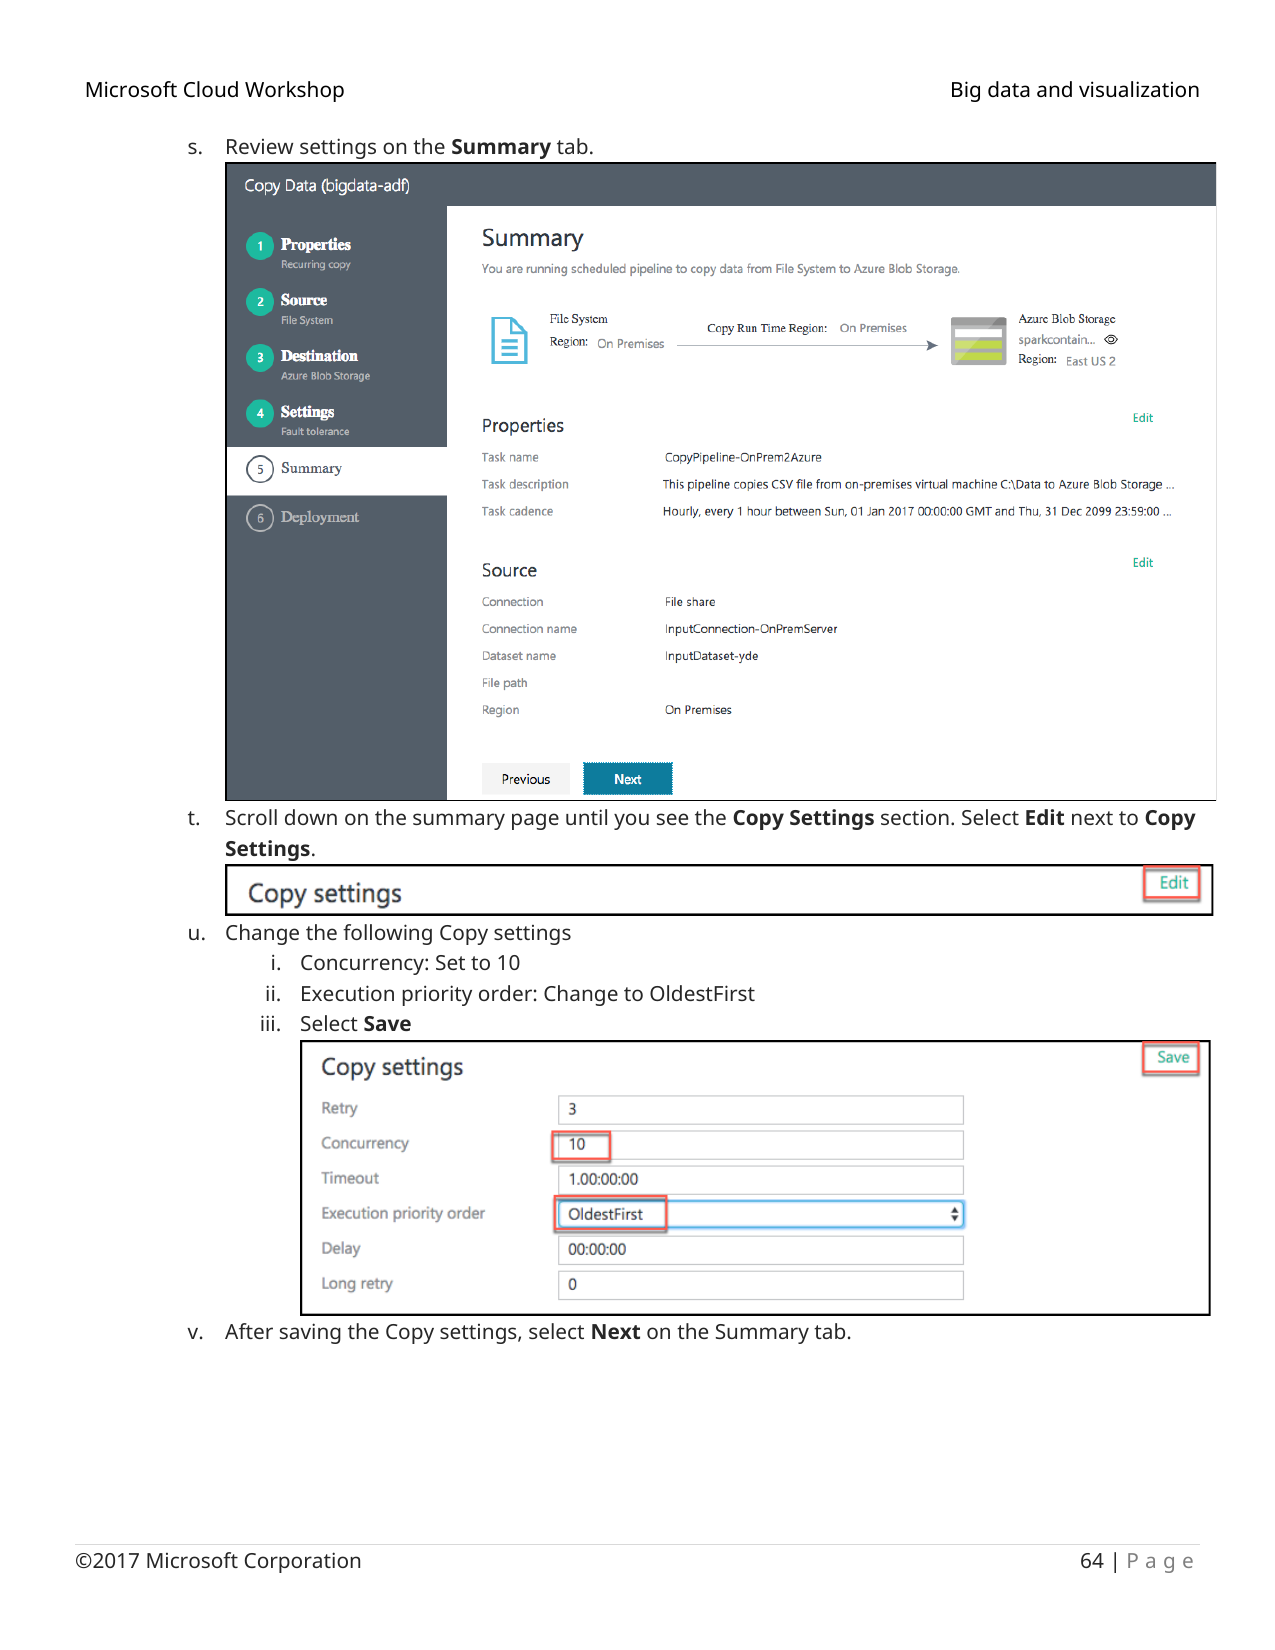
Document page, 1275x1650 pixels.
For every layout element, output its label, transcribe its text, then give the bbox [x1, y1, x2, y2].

list Execution priority order: Change to OldestFirst [281, 979, 1200, 1007]
picture [225, 162, 1217, 801]
list Concurrency: Set to 10 [281, 948, 1200, 977]
picture [300, 1040, 1211, 1316]
list Change the following Copy settings [187, 918, 1200, 946]
list After saving the Copy settings, select Next on the Summary tab. [187, 1317, 1200, 1346]
picture [225, 864, 1214, 916]
